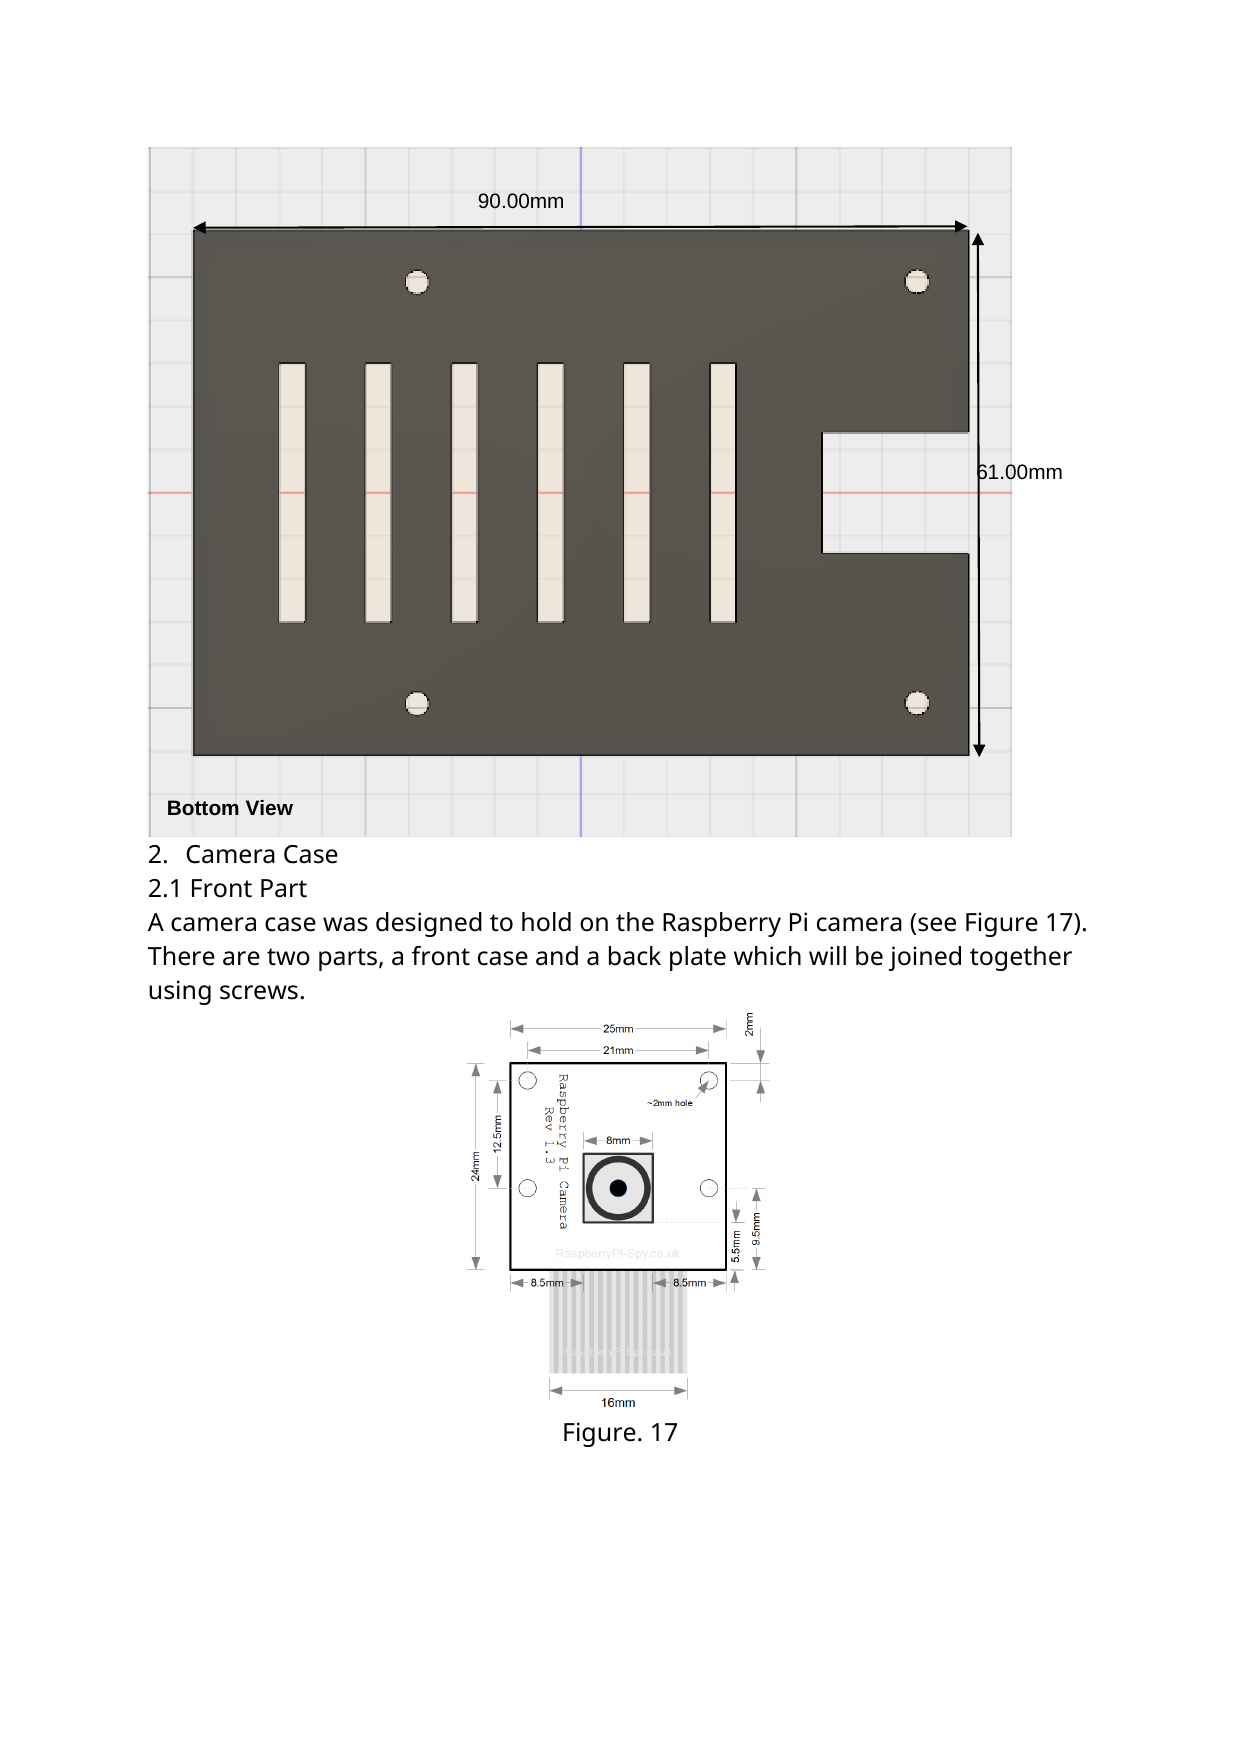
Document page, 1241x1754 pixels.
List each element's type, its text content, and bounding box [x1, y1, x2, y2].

text A camera case was designed to hold on the Raspberry Pi camera (see Figure 17). There are two parts, a front case and a back plate which will be joined together using screws. [148, 905, 1093, 1007]
picture [1008, 466, 1013, 478]
text Figure. 17 [148, 1414, 1093, 1448]
list Camera Case [148, 837, 1093, 871]
text 2.1 Front Part [148, 871, 1093, 905]
picture [147, 147, 1013, 837]
picture [433, 1007, 807, 1415]
